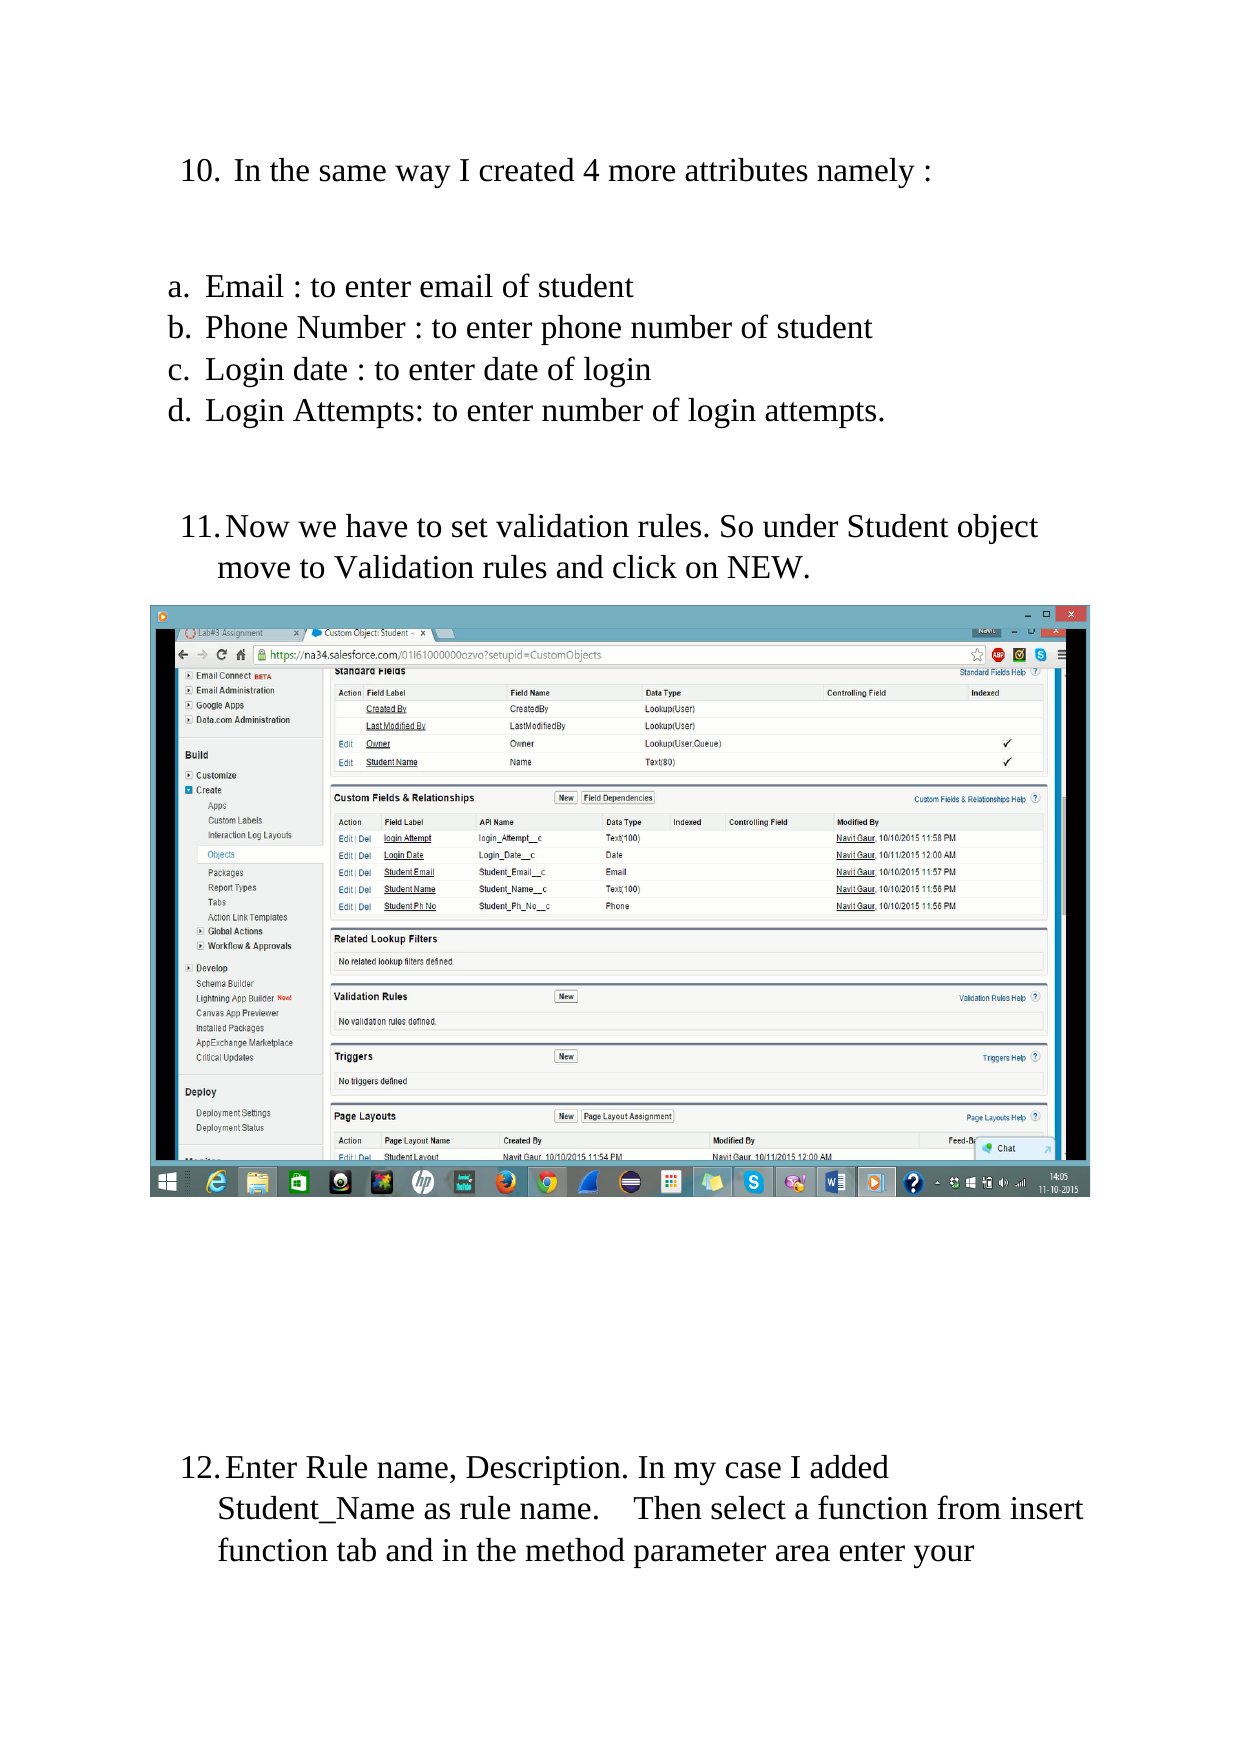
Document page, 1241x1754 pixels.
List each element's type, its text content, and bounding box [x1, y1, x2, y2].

list Phone Number : to enter phone number of student [167, 307, 1090, 346]
list Login Attempts: to enter number of login attempts. [167, 390, 1090, 428]
list Email : to enter email of student [167, 266, 1090, 304]
picture [150, 605, 1091, 1197]
list In the same way I created 4 more attributes namely : [179, 150, 1090, 188]
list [179, 1447, 1090, 1568]
list Login date : to enter date of login [167, 349, 1090, 387]
list Now we have to set validation rules. So under Student object move to Validation rules and click on NEW. [179, 506, 1090, 586]
